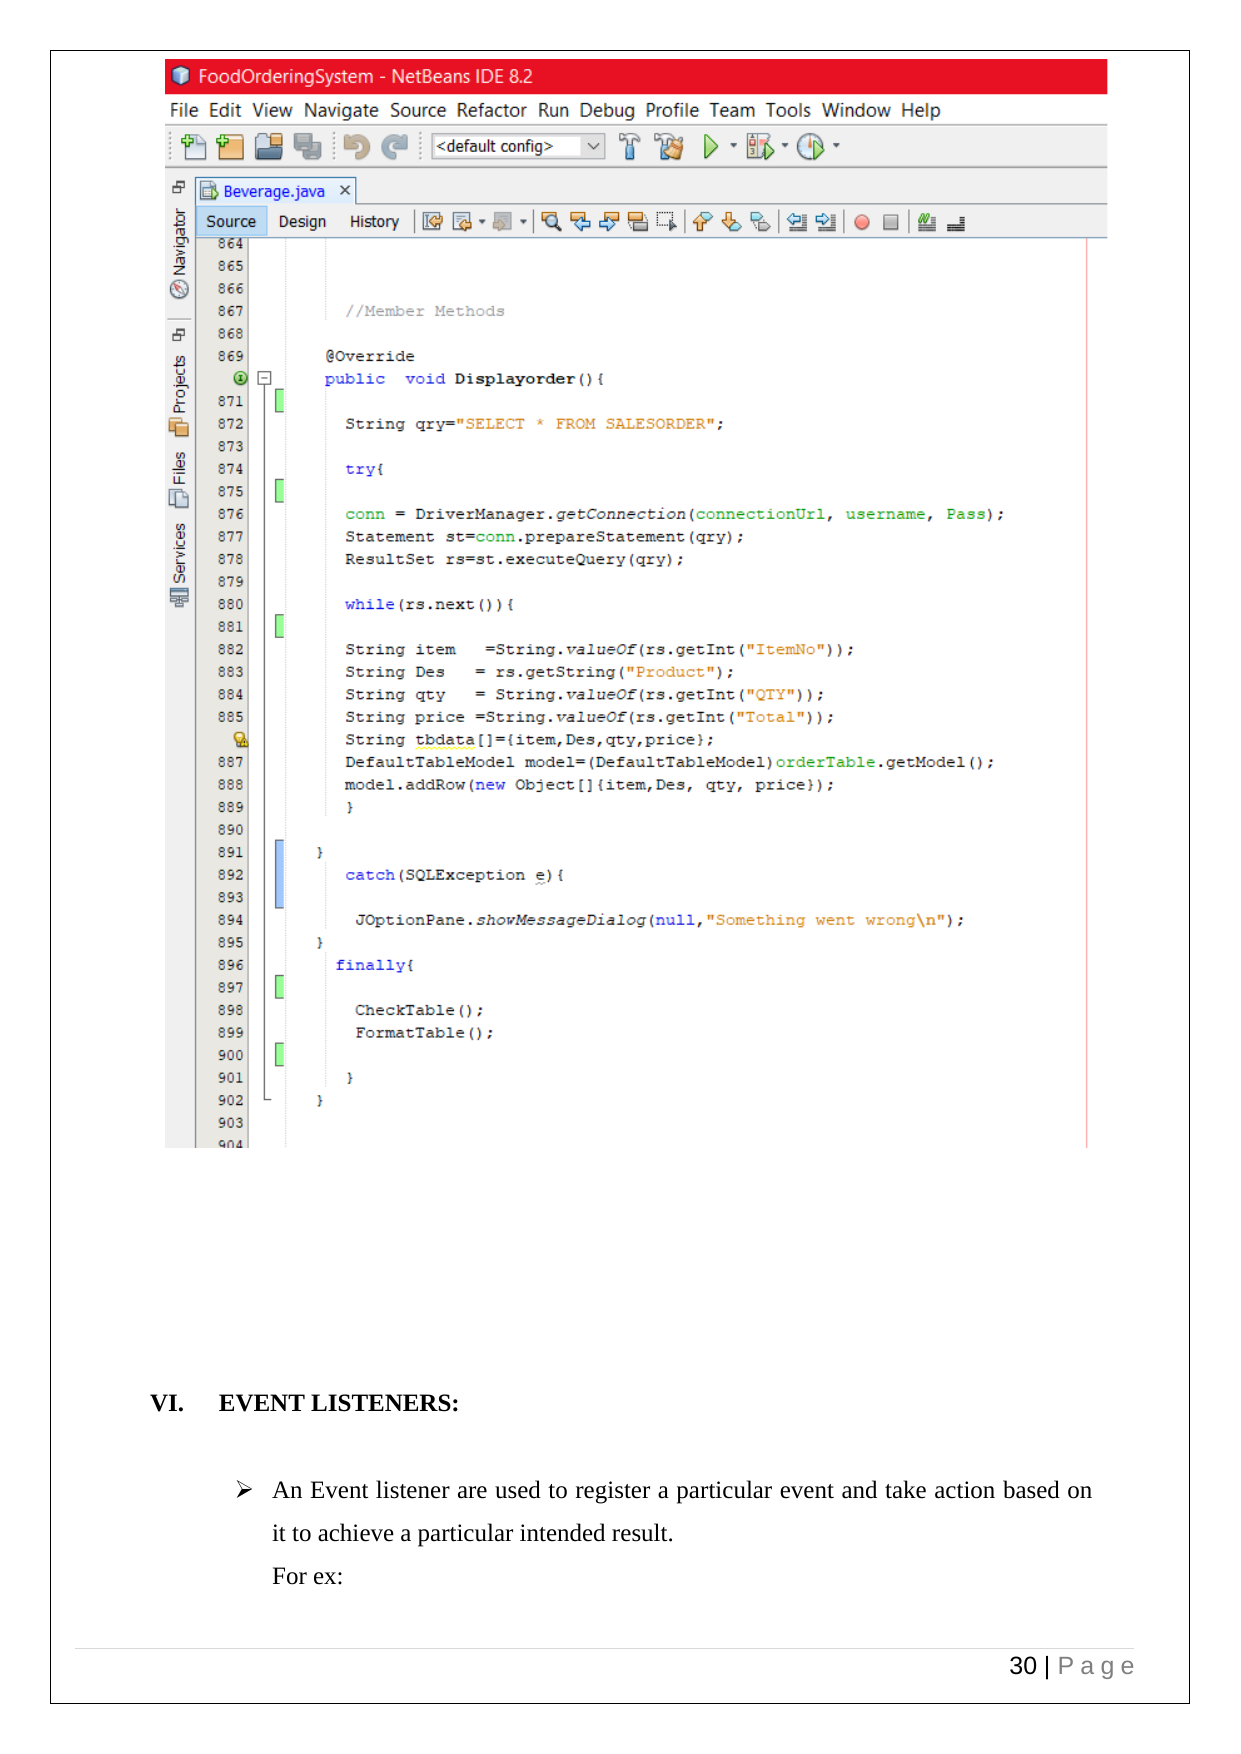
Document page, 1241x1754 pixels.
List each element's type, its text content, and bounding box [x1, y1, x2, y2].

list An Event listener are used to register a particular event and take action based on it to achieve a particular intended result. [234, 1475, 1094, 1547]
list For ex: [272, 1561, 1134, 1590]
picture [165, 59, 1108, 1148]
subtitle EVENT LISTENERS: [150, 1388, 1134, 1417]
